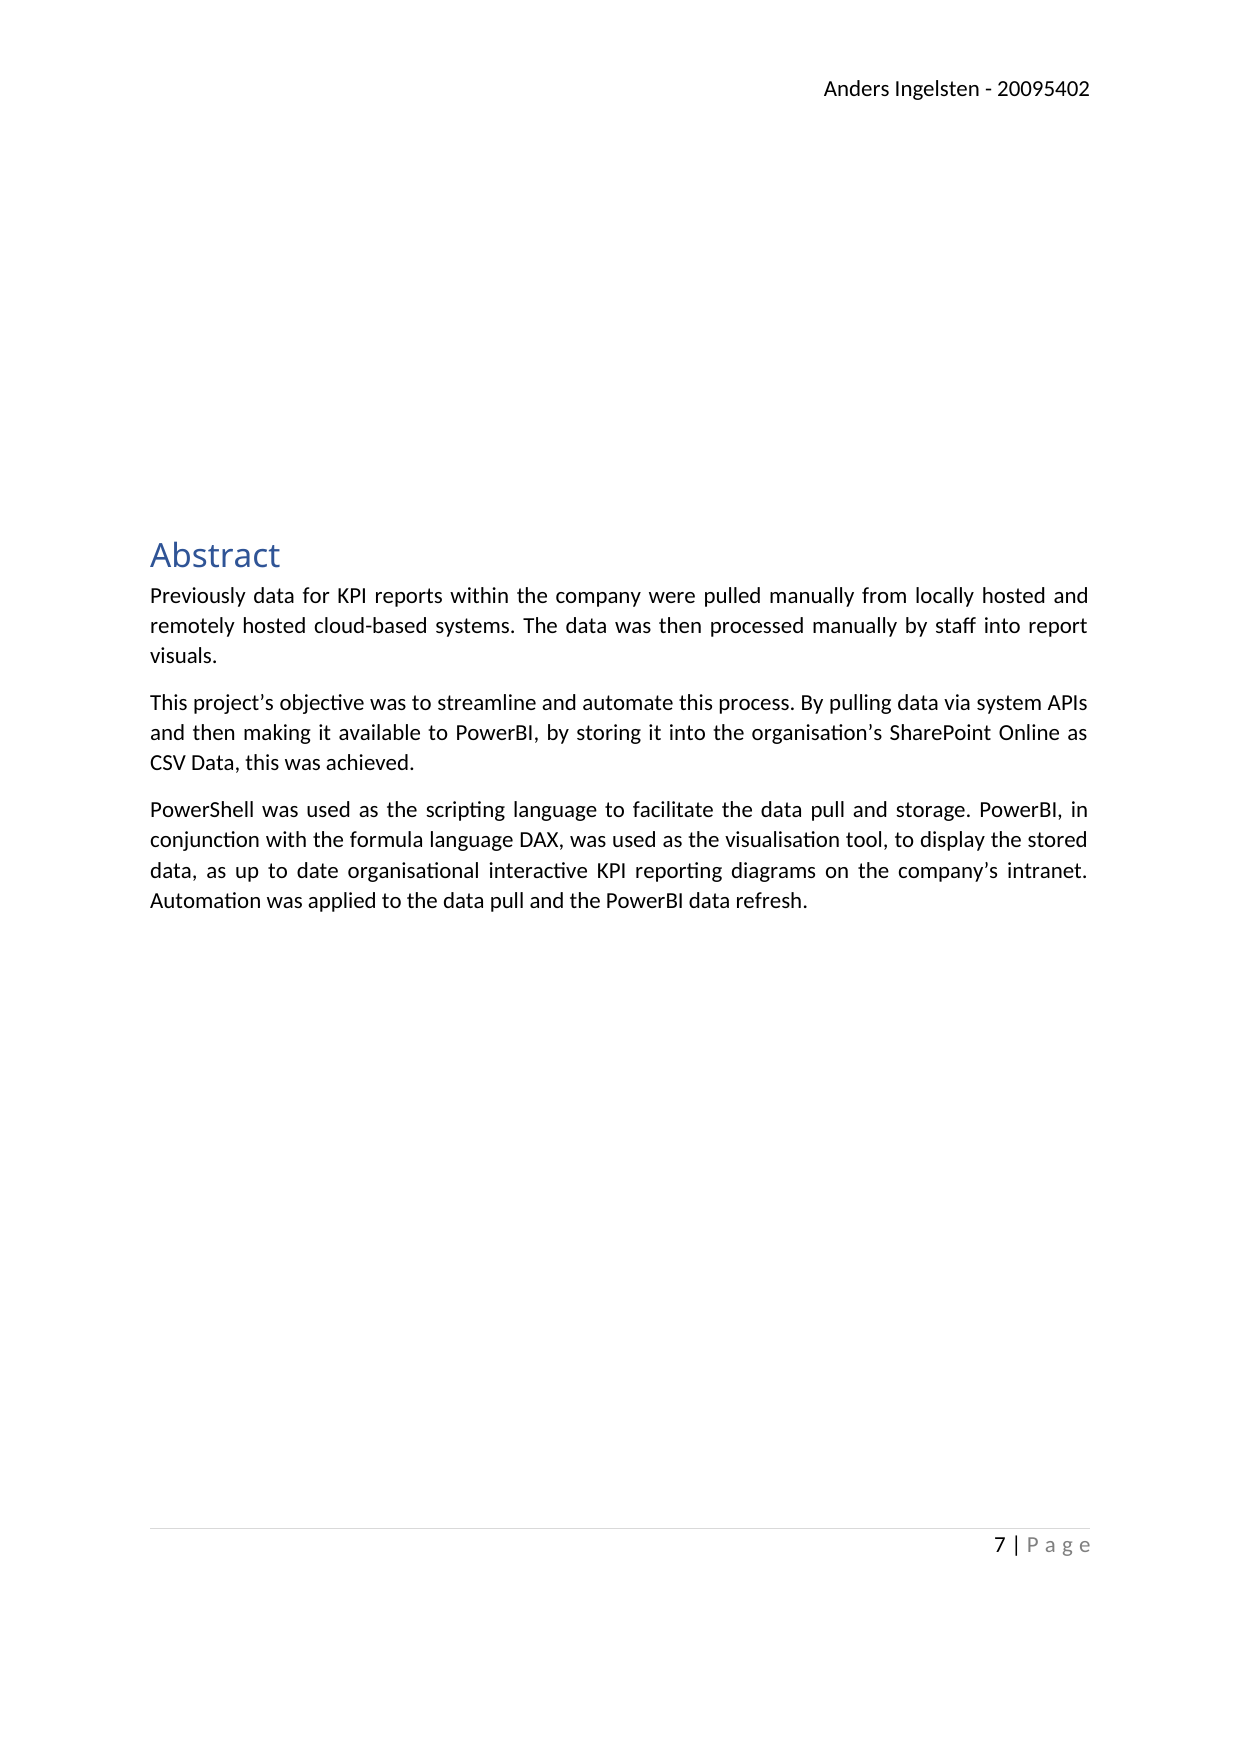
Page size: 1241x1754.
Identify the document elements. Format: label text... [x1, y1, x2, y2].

text Previously data for KPI reports within the company were pulled manually from locally hosted and remotely hosted cloud-based systems. The data was then processed manually by staff into report visuals. [150, 581, 1090, 669]
text This project’s objective was to streamline and automate this process. By pulling data via system APIs and then making it available to PowerBI, by storing it into the organisation’s SharePoint Online as CSV Data, this was achieved. [150, 688, 1090, 777]
text PowerShell was used as the scripting language to facilitate the data pull and storage. PowerBI, in conjunction with the formula language DAX, was used as the visualisation tool, to display the stored data, as up to date organisational interactive KPI reporting diagrams on the company’s intranet. Automation was applied to the data pull and the PowerBI data refresh. [150, 795, 1090, 914]
subtitle Abstract [150, 532, 1090, 577]
